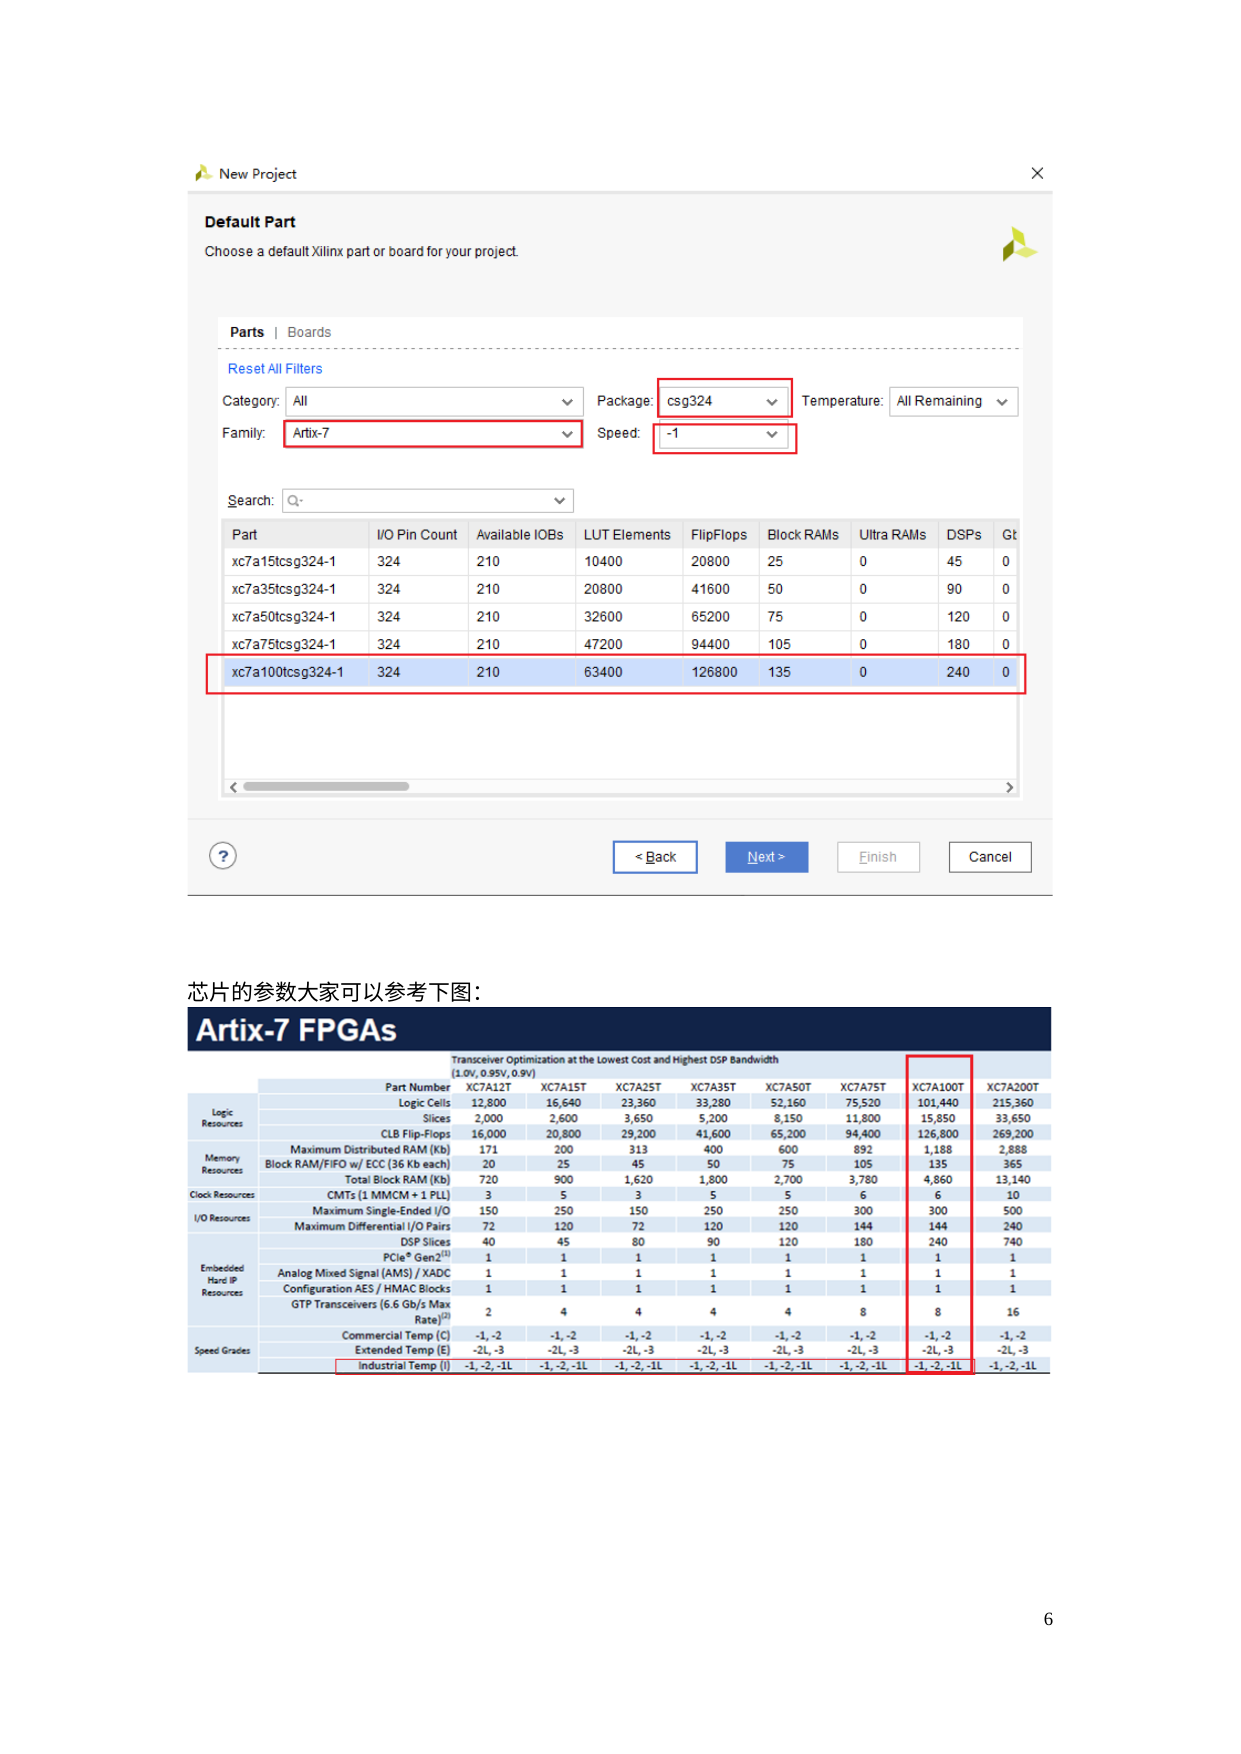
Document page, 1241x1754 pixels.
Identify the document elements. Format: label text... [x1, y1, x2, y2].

picture [187, 1007, 1053, 1375]
picture [187, 162, 1053, 896]
text 芯片的参数大家可以参考下图： [187, 974, 1053, 1007]
